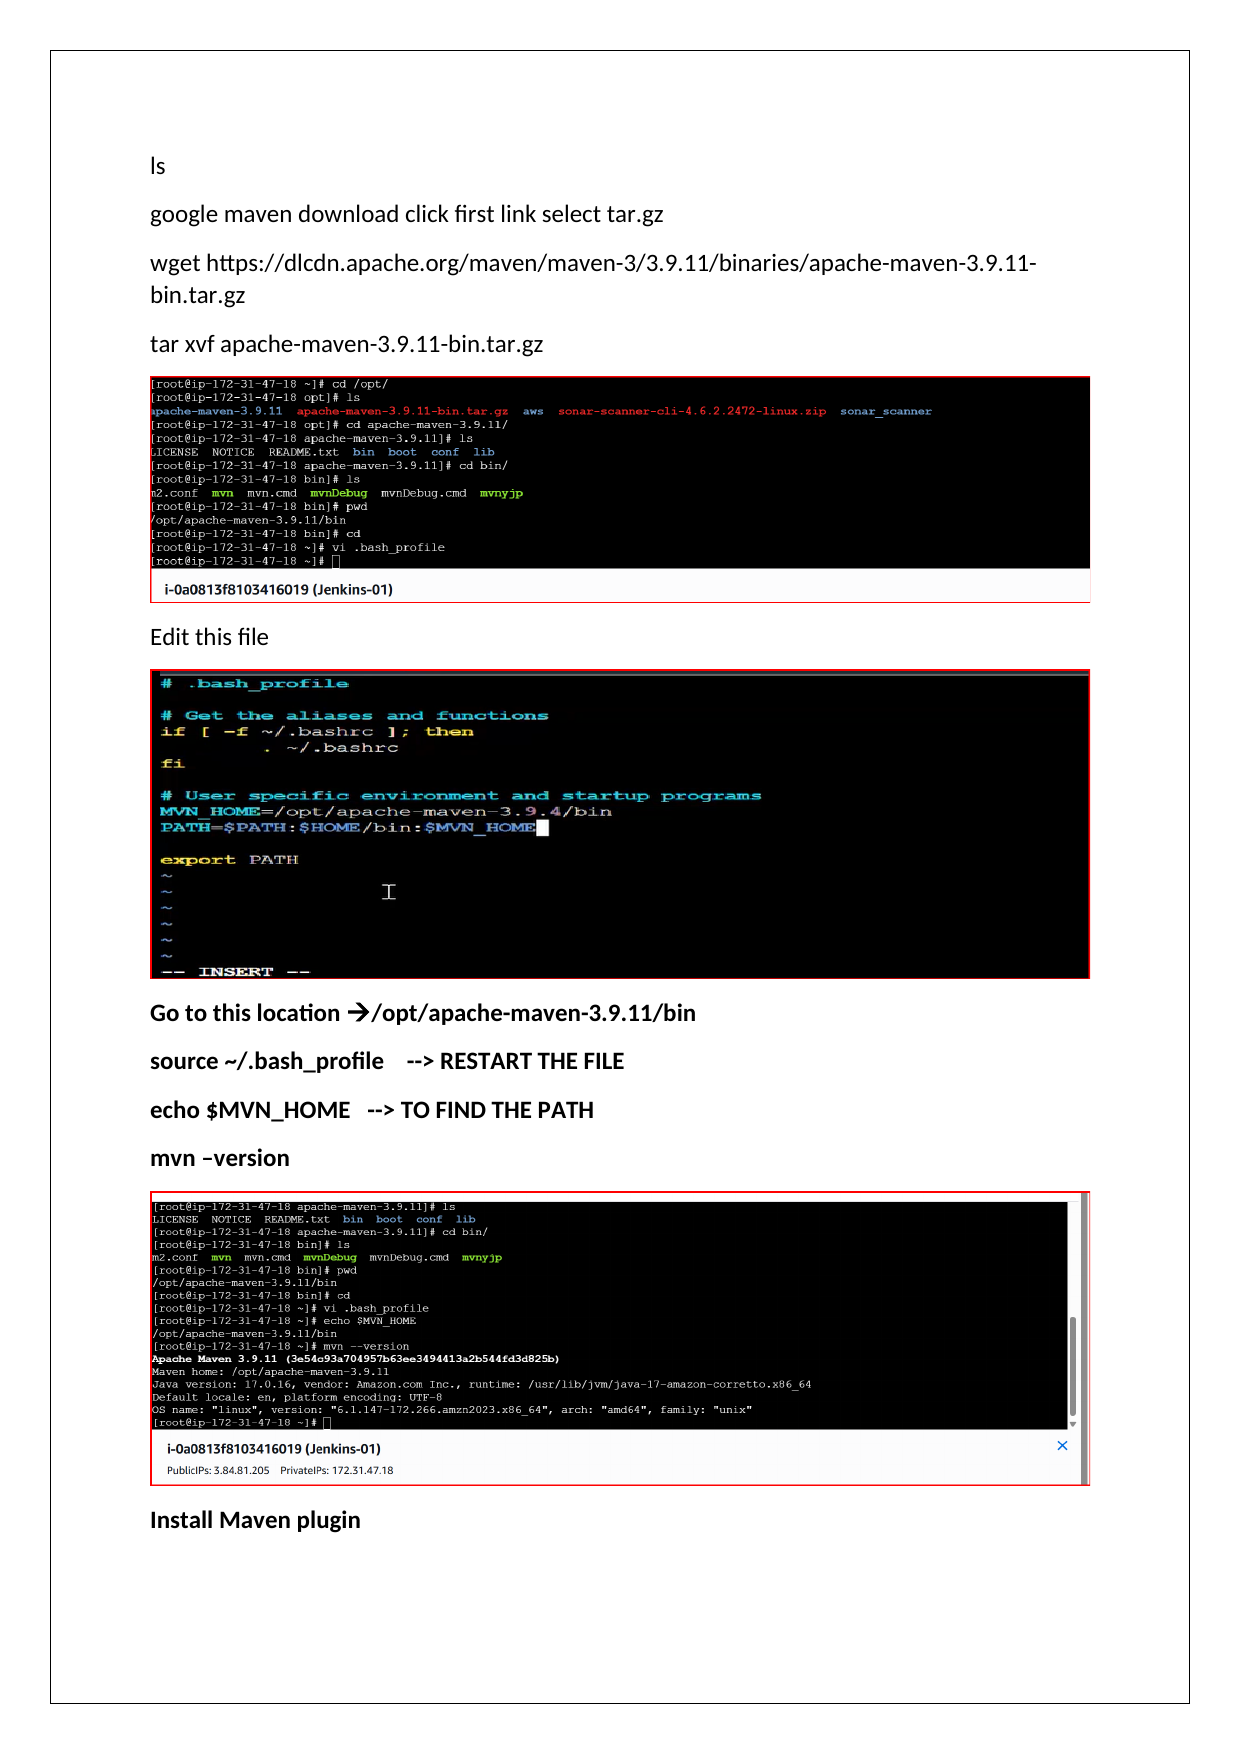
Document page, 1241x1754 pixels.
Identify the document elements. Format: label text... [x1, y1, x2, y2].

picture [150, 376, 1091, 603]
text echo $MVN_HOME --> TO FIND THE PATH [150, 1094, 1090, 1124]
text ls [150, 150, 1090, 181]
text mvn –version [150, 1143, 1090, 1173]
picture [150, 1191, 1091, 1486]
text google maven download click first link select tar.gz [150, 199, 1090, 229]
text wget https://dlcdn.apache.org/maven/maven-3/3.9.11/binaries/apache-maven-3.9.11-bin.tar.gz [150, 247, 1090, 310]
text Install Maven plugin [150, 1504, 1090, 1534]
text Go to this location /opt/apache-maven-3.9.11/bin [150, 997, 1090, 1027]
text Edit this file [150, 621, 1090, 651]
text source ~/.bash_profile --> RESTART THE FILE [150, 1045, 1090, 1076]
picture [150, 669, 1091, 979]
text tar xvf apache-maven-3.9.11-bin.tar.gz [150, 328, 1090, 358]
